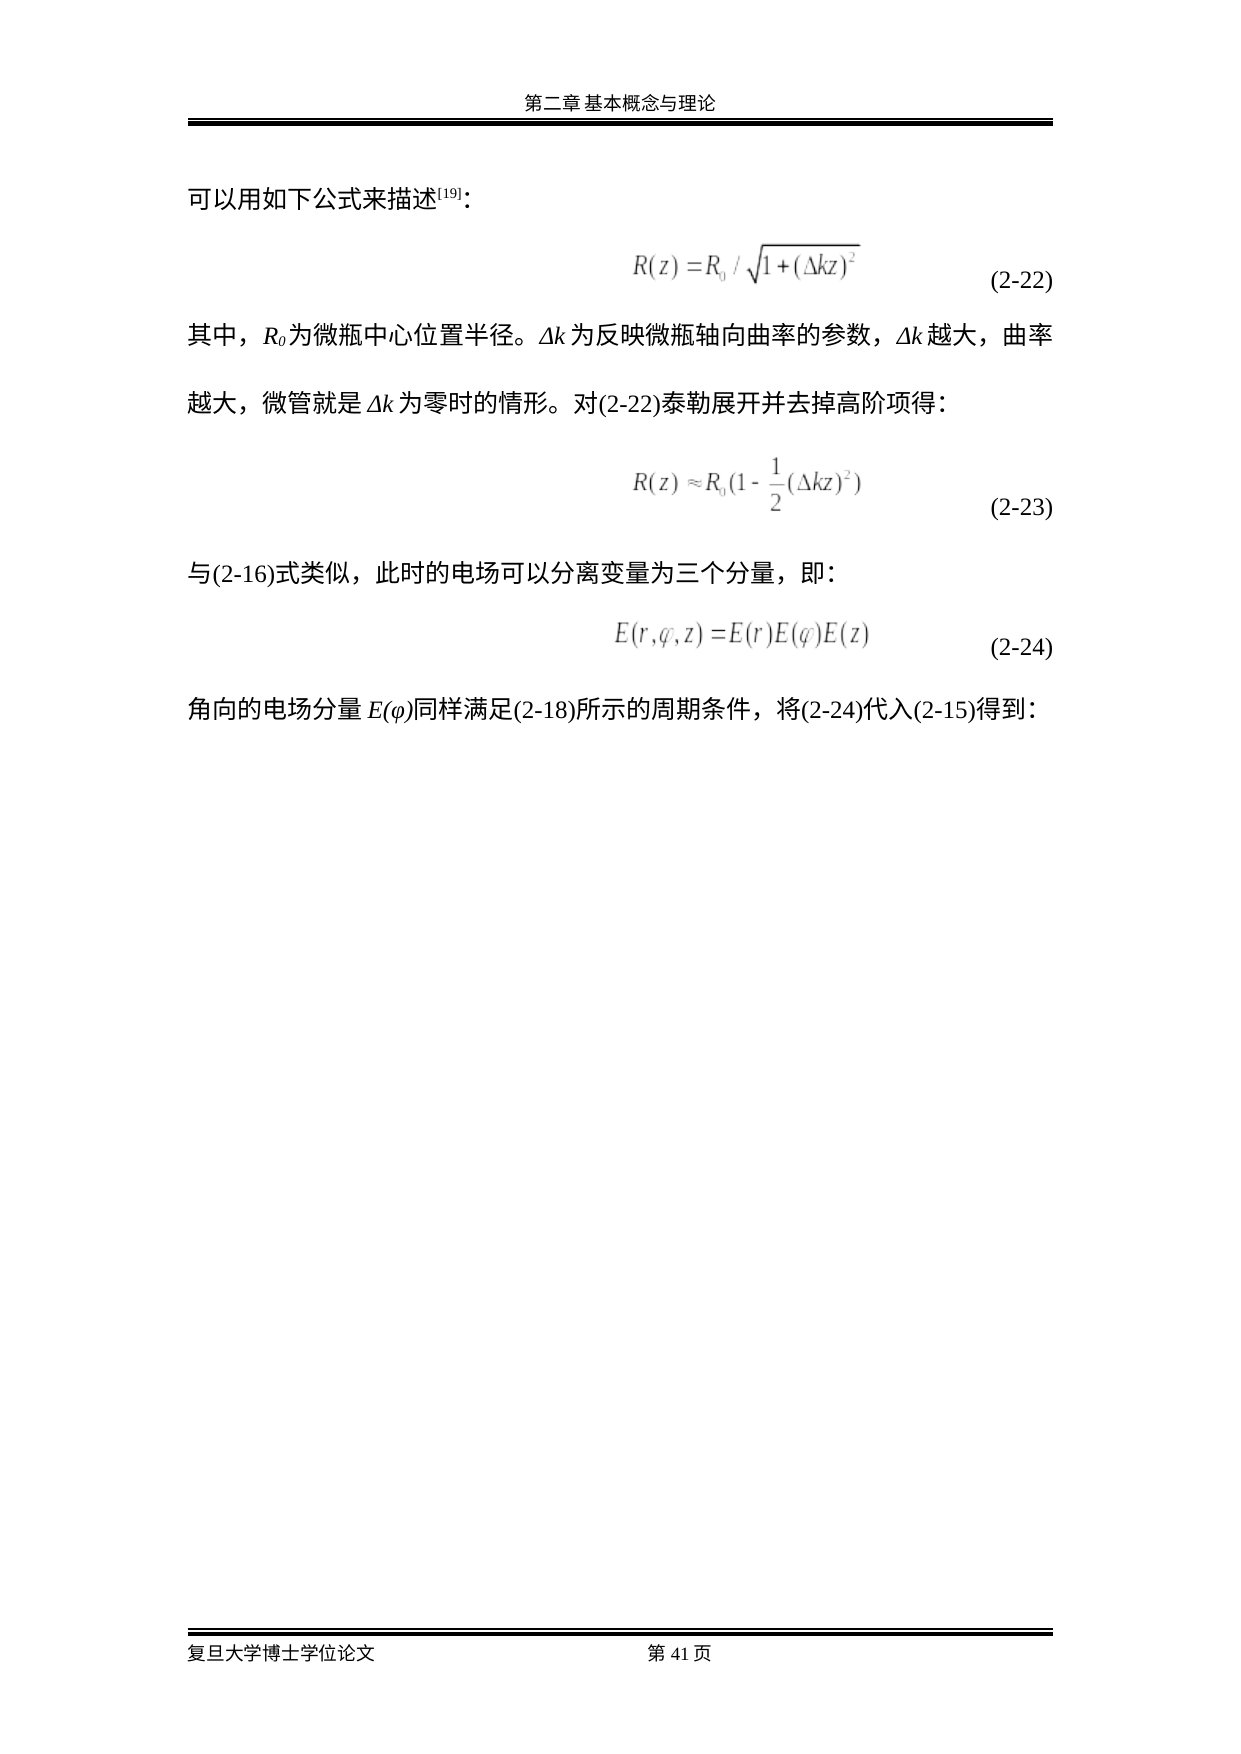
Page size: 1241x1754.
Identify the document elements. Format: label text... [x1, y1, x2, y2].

text (2-23) [187, 436, 1053, 537]
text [187, 164, 1053, 232]
text (2-24) [187, 605, 1053, 673]
text 与(2-16)式类似，此时的电场可以分离变量为三个分量，即： [187, 537, 1053, 605]
text 其中，R0为微瓶中心位置半径。Δk为反映微瓶轴向曲率的参数，Δk越大，曲率越大，微管就是Δk为零时的情形。对(2-22)泰勒展开并去掉高阶项得： [187, 300, 1053, 436]
text 角向的电场分量E(φ)同样满足(2-18)所示的周期条件，将(2-24)代入(2-15)得到： [187, 673, 1053, 741]
text (2-22) [187, 232, 1053, 300]
